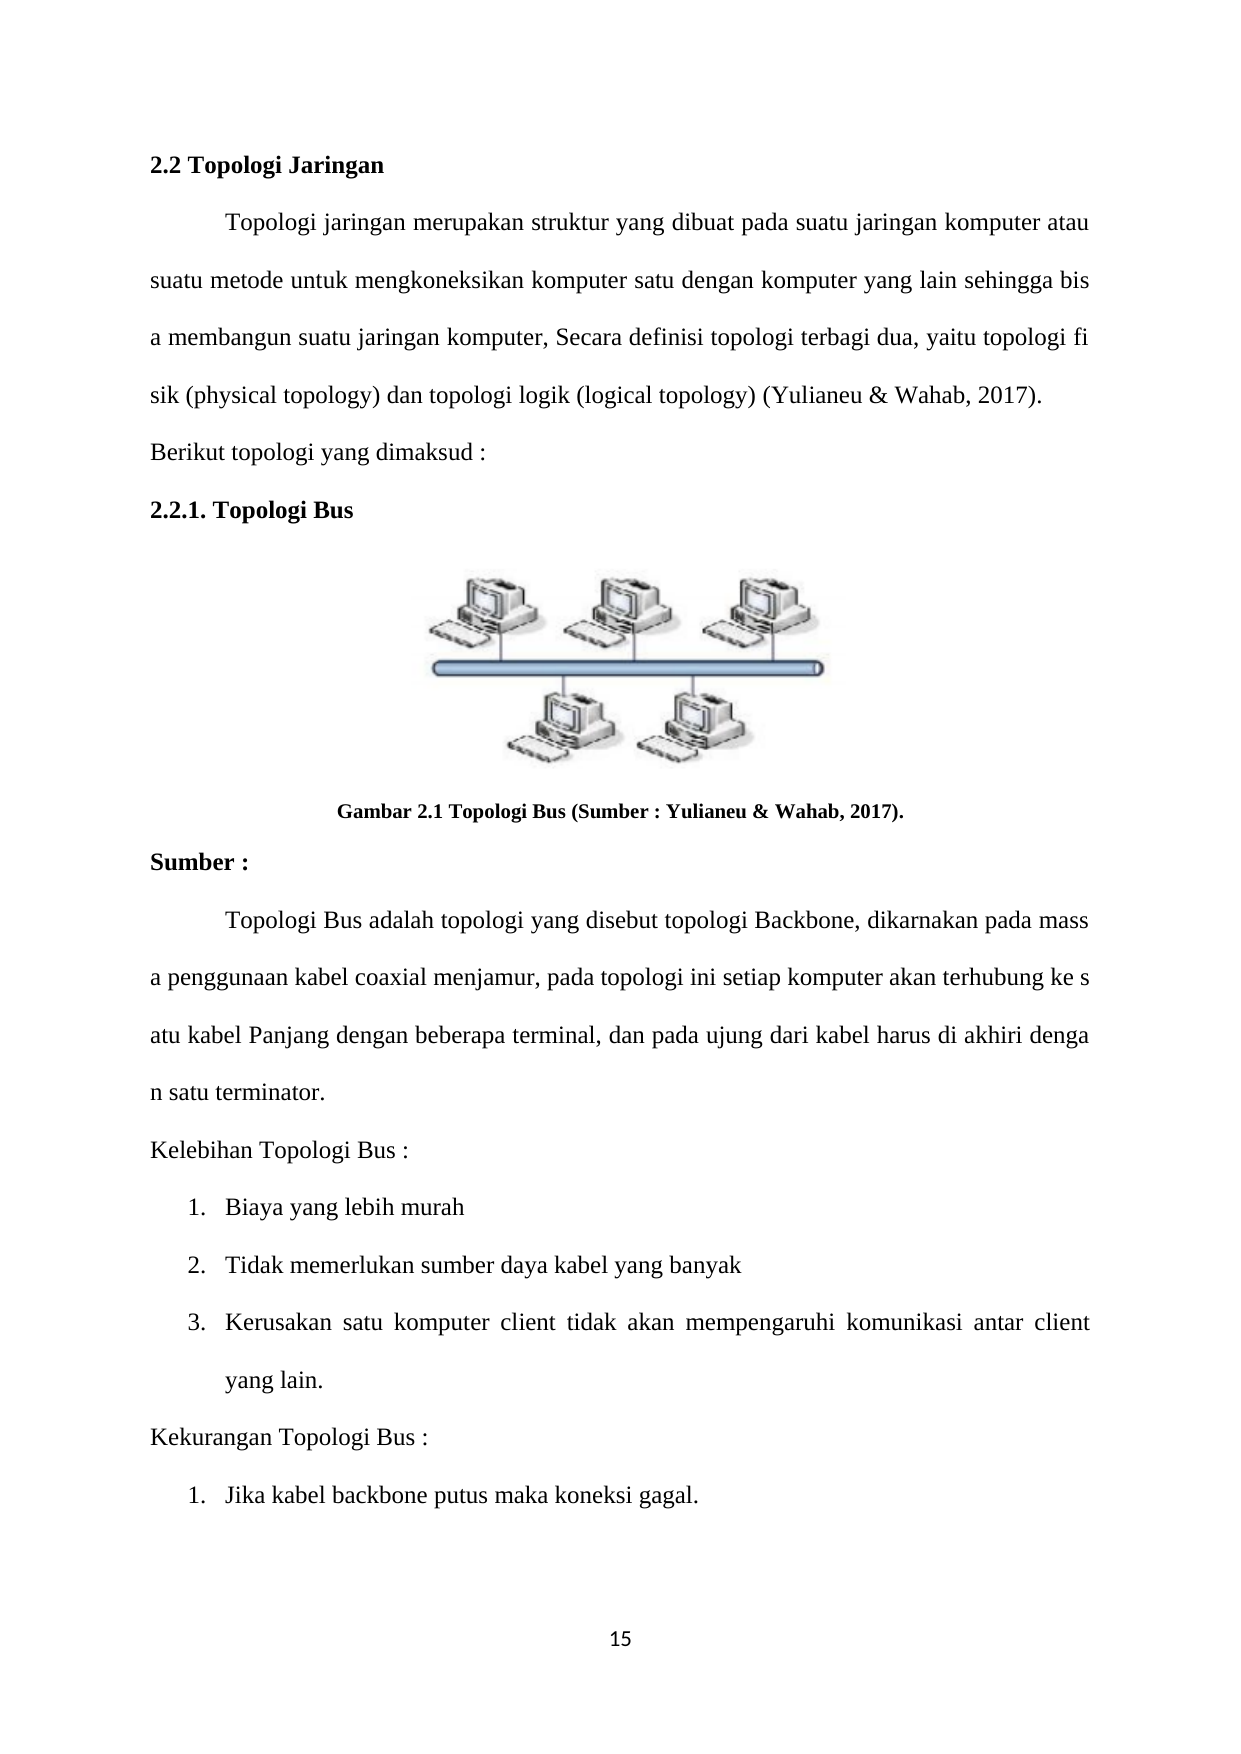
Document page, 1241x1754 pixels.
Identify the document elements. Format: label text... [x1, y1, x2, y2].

text Gambar 2.1 Topologi Bus (Sumber : Yulianeu & Wahab, 2017). [150, 799, 1090, 823]
text 2.2 Topologi Jaringan [150, 150, 1090, 179]
text Topologi jaringan merupakan struktur yang dibuat pada suatu jaringan komputer atau suatu metode untuk mengkoneksikan komputer satu dengan komputer yang lain sehingga bisa membangun suatu jaringan komputer, Secara definisi topologi terbagi dua, yaitu topologi fisik (physical topology) dan topologi logik (logical topology) (Yulianeu & Wahab, 2017). [150, 207, 1090, 409]
text 2.2.1. Topologi Bus [150, 495, 1090, 524]
text Kelebihan Topologi Bus : [150, 1135, 1090, 1164]
list Jika kabel backbone putus maka koneksi gagal. [187, 1480, 1090, 1509]
text Topologi Bus adalah topologi yang disebut topologi Backbone, dikarnakan pada massa penggunaan kabel coaxial menjamur, pada topologi ini setiap komputer akan terhubung ke satu kabel Panjang dengan beberapa terminal, dan pada ujung dari kabel harus di akhiri dengan satu terminator. [150, 905, 1090, 1106]
text Kekurangan Topologi Bus : [150, 1422, 1090, 1451]
text Sumber : [150, 847, 1090, 876]
text Berikut topologi yang dimaksud : [150, 437, 1090, 466]
picture [362, 552, 878, 772]
list Kerusakan satu komputer client tidak akan mempengaruhi komunikasi antar client yang lain. [187, 1307, 1090, 1394]
list Tidak memerlukan sumber daya kabel yang banyak [187, 1250, 1090, 1279]
list Biaya yang lebih murah [187, 1192, 1090, 1221]
